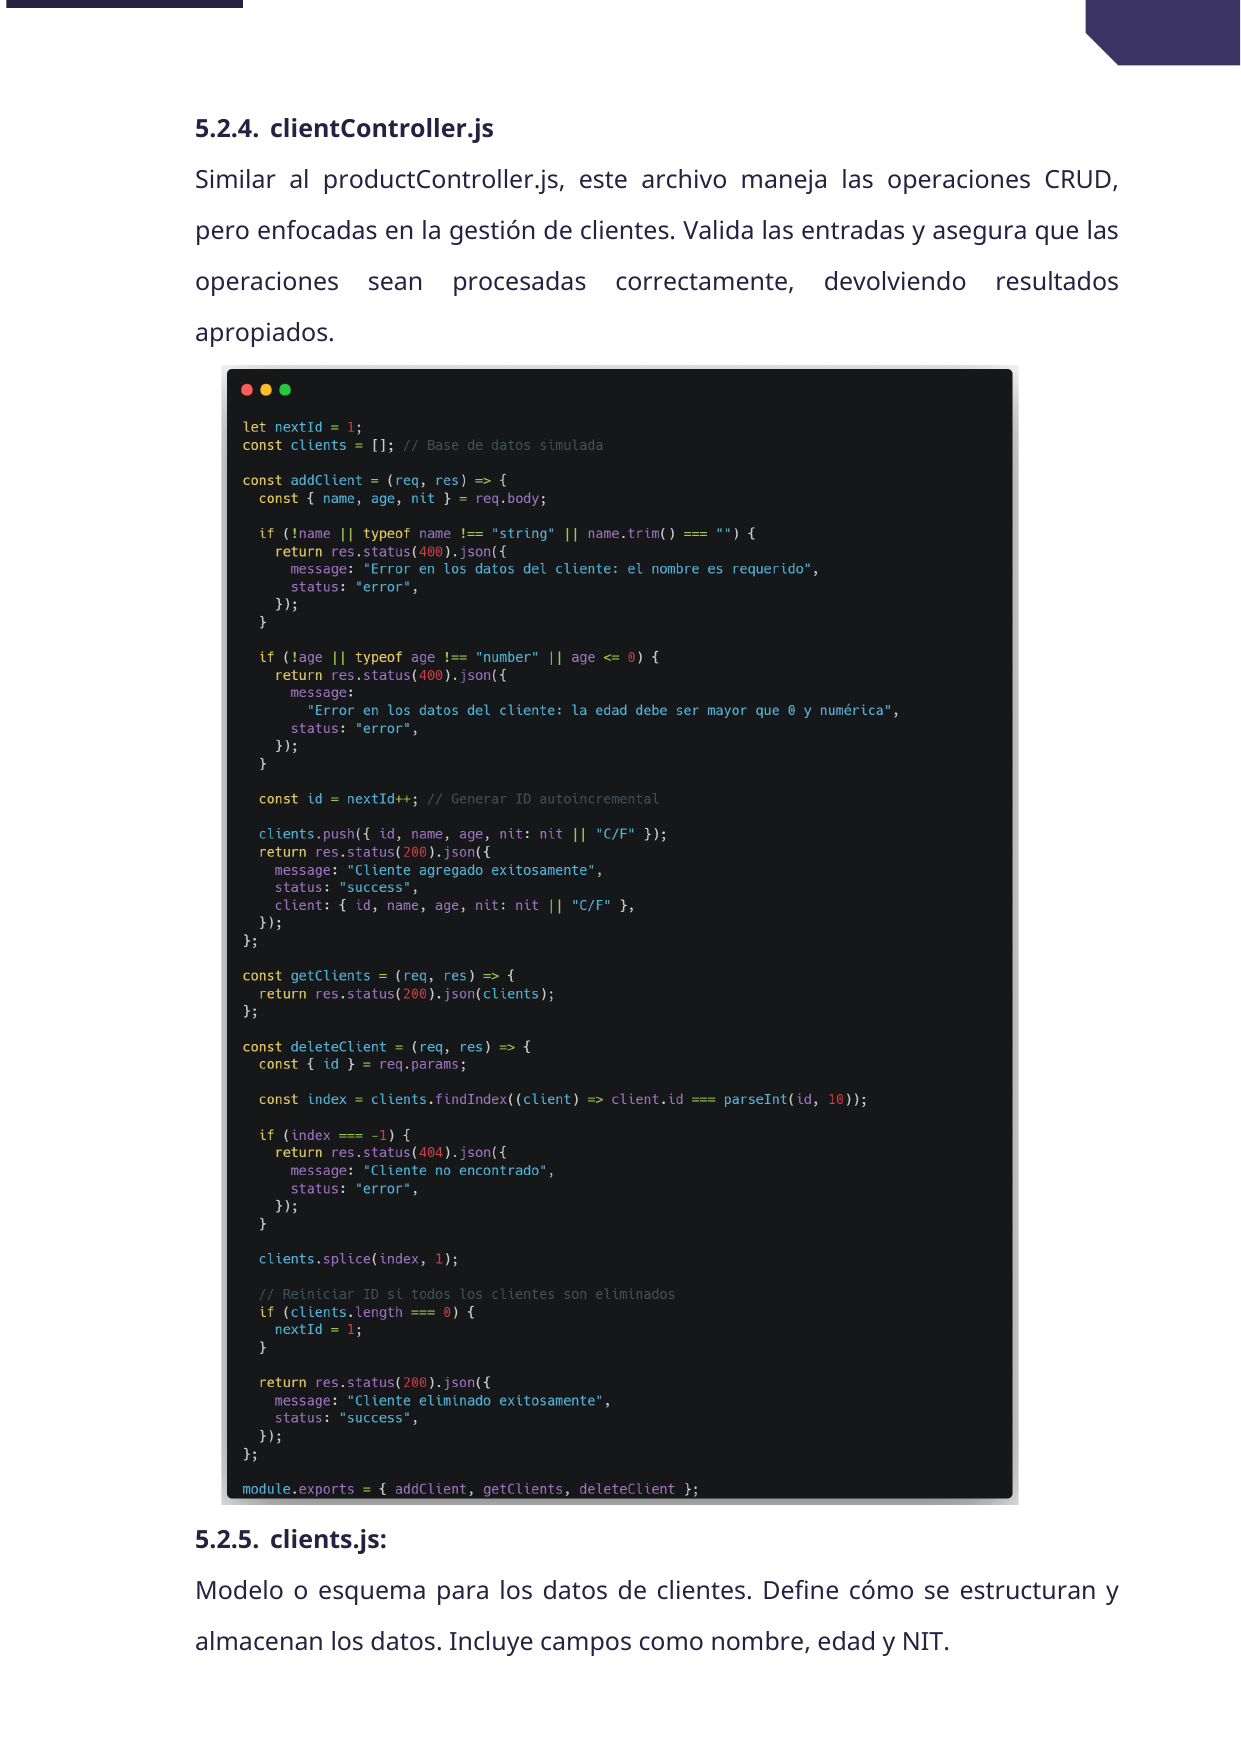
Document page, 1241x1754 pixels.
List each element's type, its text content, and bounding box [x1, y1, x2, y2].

text Modelo o esquema para los datos de clientes. Define cómo se estructuran y almacenan los datos. Incluye campos como nombre, edad y NIT. [195, 1572, 1120, 1657]
list clientController.js [195, 110, 1120, 144]
picture [221, 365, 1019, 1505]
list clients.js: [195, 1521, 1120, 1555]
text Similar al productController.js, este archivo maneja las operaciones CRUD, pero enfocadas en la gestión de clientes. Valida las entradas y asegura que las operaciones sean procesadas correctamente, devolviendo resultados apropiados. [195, 161, 1120, 349]
